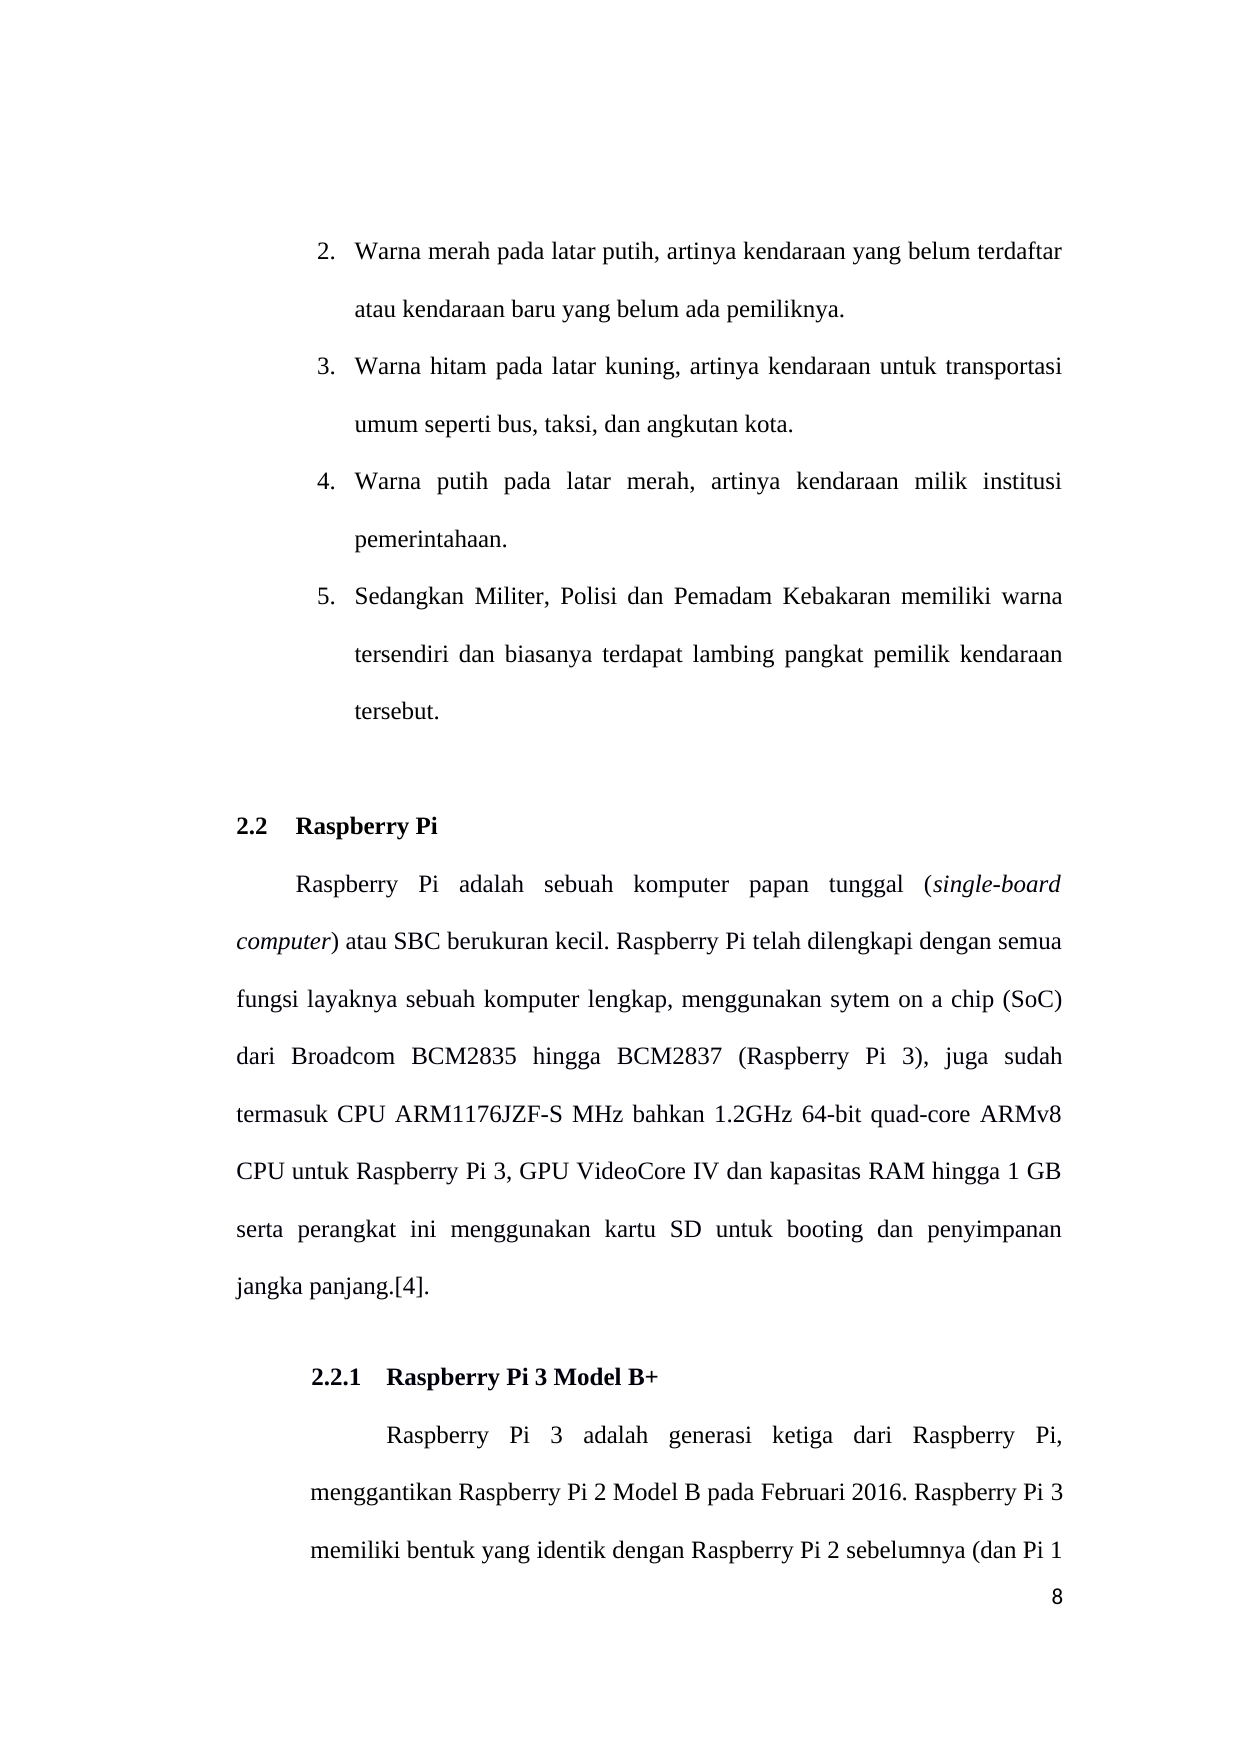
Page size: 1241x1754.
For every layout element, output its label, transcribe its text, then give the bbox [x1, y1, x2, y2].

list Sedangkan Militer, Polisi dan Pemadam Kebakaran memiliki warna tersendiri dan biasanya terdapat lambing pangkat pemilik kendaraan tersebut. [317, 581, 1063, 725]
text Raspberry Pi adalah sebuah komputer papan tunggal (single-board computer) atau SBC berukuran kecil. Raspberry Pi telah dilengkapi dengan semua fungsi layaknya sebuah komputer lengkap, menggunakan sytem on a chip (SoC) dari Broadcom BCM2835 hingga BCM2837 (Raspberry Pi 3), juga sudah termasuk CPU ARM1176JZF-S MHz bahkan 1.2GHz 64-bit quad-core ARMv8 CPU untuk Raspberry Pi 3, GPU VideoCore IV dan kapasitas RAM hingga 1 GB serta perangkat ini menggunakan kartu SD untuk booting dan penyimpanan jangka panjang.[4]. [236, 869, 1063, 1300]
subtitle Raspberry Pi [236, 811, 1063, 840]
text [310, 1420, 1063, 1563]
list Warna putih pada latar merah, artinya kendaraan milik institusi pemerintahaan. [317, 466, 1063, 552]
list Warna merah pada latar putih, artinya kendaraan yang belum terdaftar atau kendaraan baru yang belum ada pemiliknya. [317, 236, 1063, 322]
list Raspberry Pi 3 Model B+ [311, 1362, 1063, 1391]
list Warna hitam pada latar kuning, artinya kendaraan untuk transportasi umum seperti bus, taksi, dan angkutan kota. [317, 351, 1063, 437]
